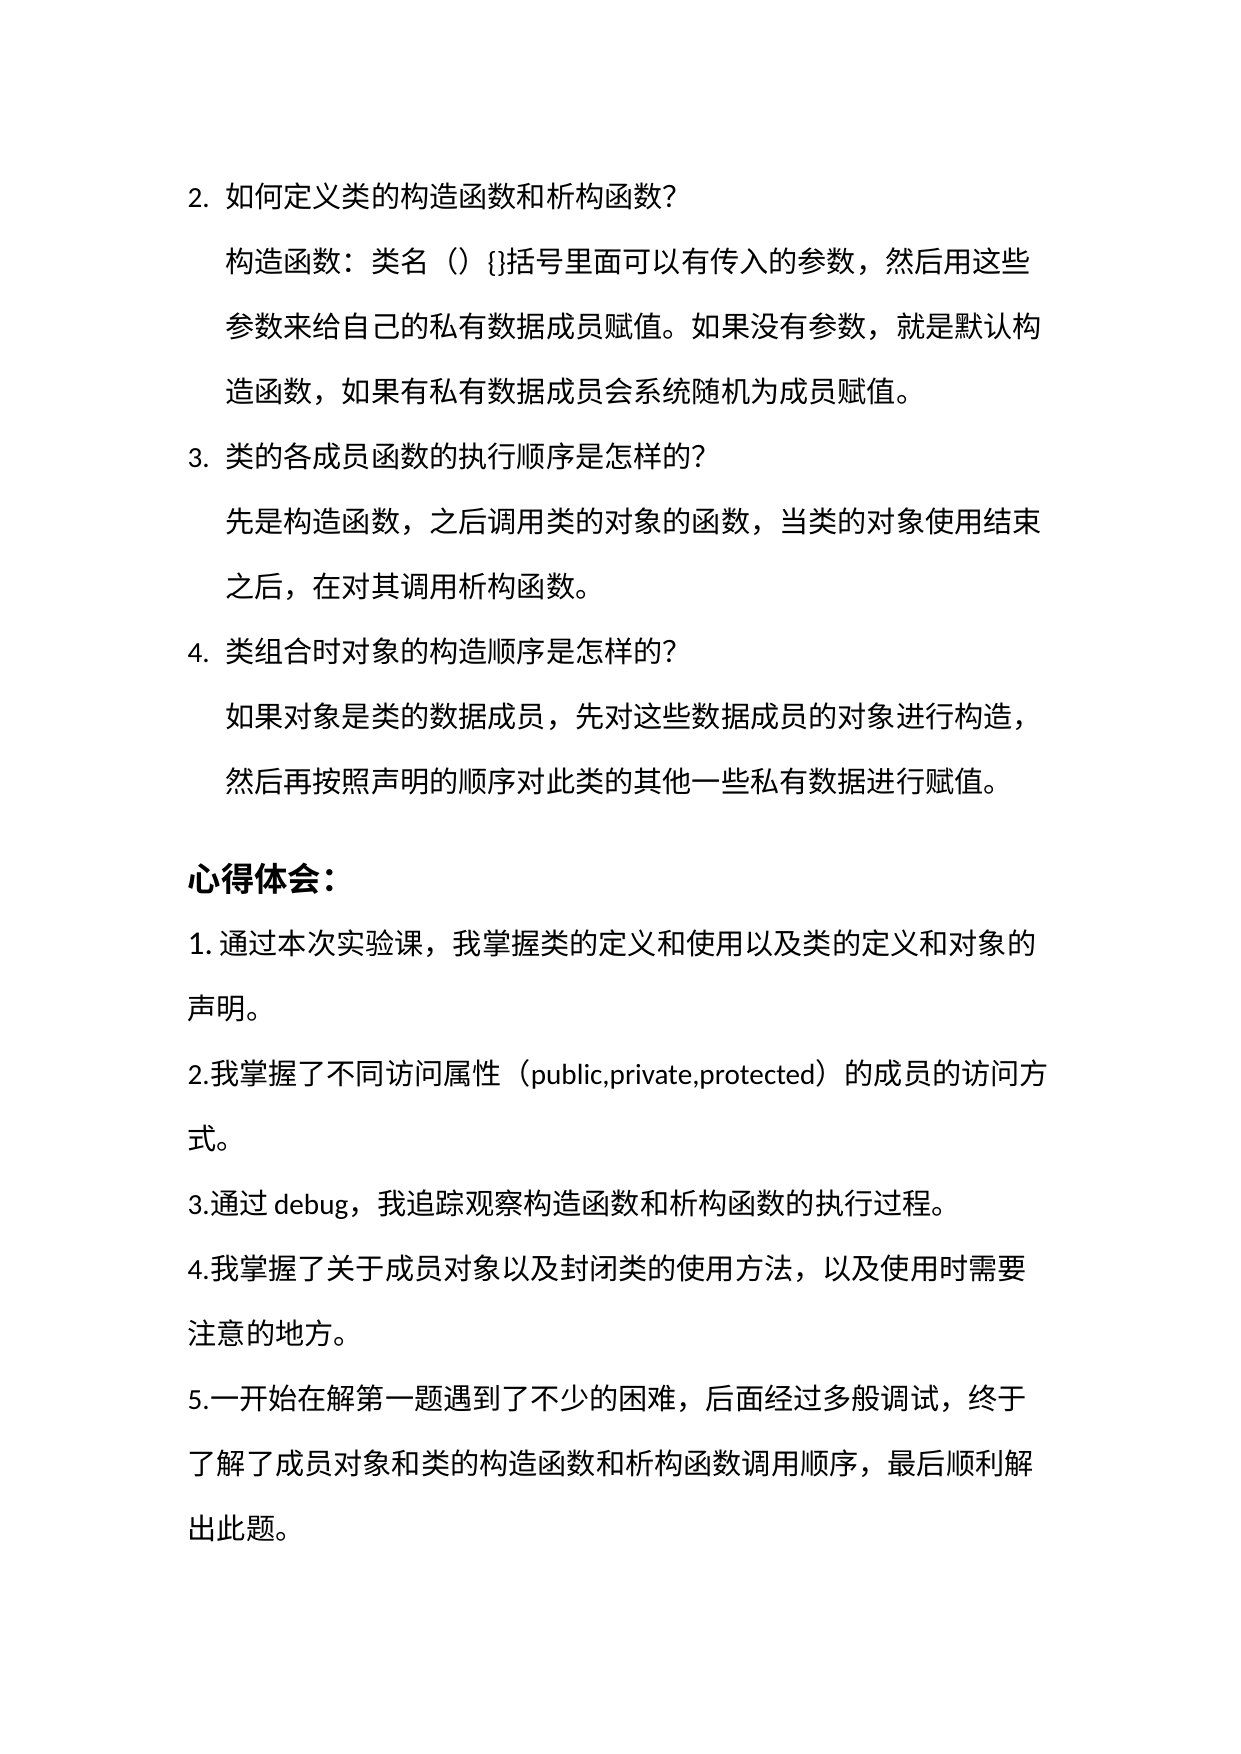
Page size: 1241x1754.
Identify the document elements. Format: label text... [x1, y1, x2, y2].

list 心得体会： [187, 844, 1053, 909]
text 5.一开始在解第一题遇到了不少的困难，后面经过多般调试，终于了解了成员对象和类的构造函数和析构函数调用顺序，最后顺利解出此题。 [187, 1364, 1053, 1559]
text 1. 通过本次实验课，我掌握类的定义和使用以及类的定义和对象的声明。 [187, 909, 1053, 1039]
list 构造函数：类名（）{}括号里面可以有传入的参数，然后用这些参数来给自己的私有数据成员赋值。如果没有参数，就是默认构造函数，如果有私有数据成员会系统随机为成员赋值。 [225, 227, 1053, 422]
list 如何定义类的构造函数和析构函数？ [187, 162, 1053, 227]
list 如果对象是类的数据成员，先对这些数据成员的对象进行构造，然后再按照声明的顺序对此类的其他一些私有数据进行赋值。 [225, 682, 1053, 812]
list 类组合时对象的构造顺序是怎样的？ [187, 617, 1053, 682]
list 类的各成员函数的执行顺序是怎样的？ [187, 422, 1053, 487]
list 先是构造函数，之后调用类的对象的函数，当类的对象使用结束之后，在对其调用析构函数。 [225, 487, 1053, 617]
text 2.我掌握了不同访问属性（public,private,protected）的成员的访问方式。 3.通过debug，我追踪观察构造函数和析构函数的执行过程。 4.我掌握了关于成员对象以及封闭类的使用方法，以及使用时需要注意的地方。 [187, 1039, 1053, 1364]
